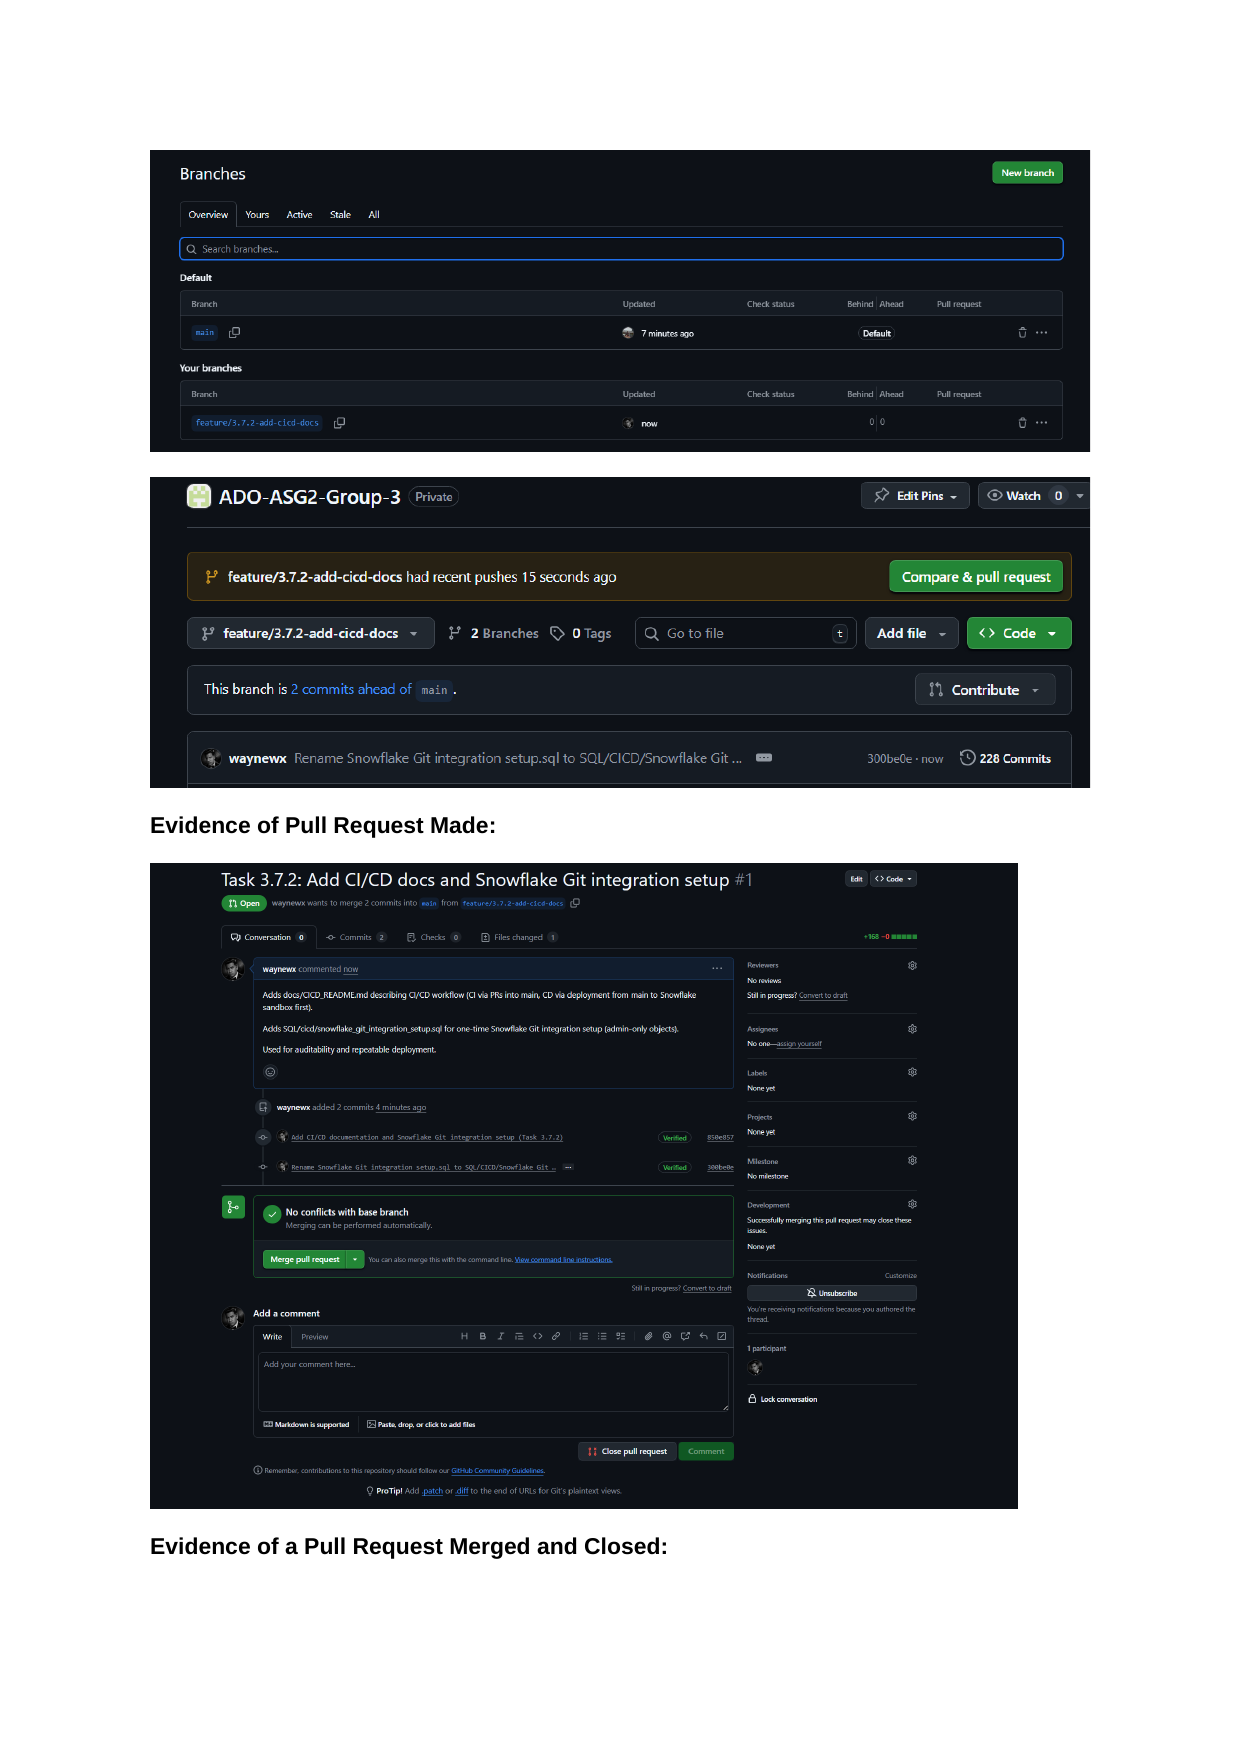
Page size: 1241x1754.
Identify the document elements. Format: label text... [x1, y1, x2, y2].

picture [150, 477, 1091, 788]
picture [150, 863, 1018, 1509]
text Evidence of a Pull Request Merged and Closed: [150, 1533, 1090, 1560]
picture [150, 150, 1091, 452]
text Evidence of Pull Request Made: [150, 812, 1090, 839]
